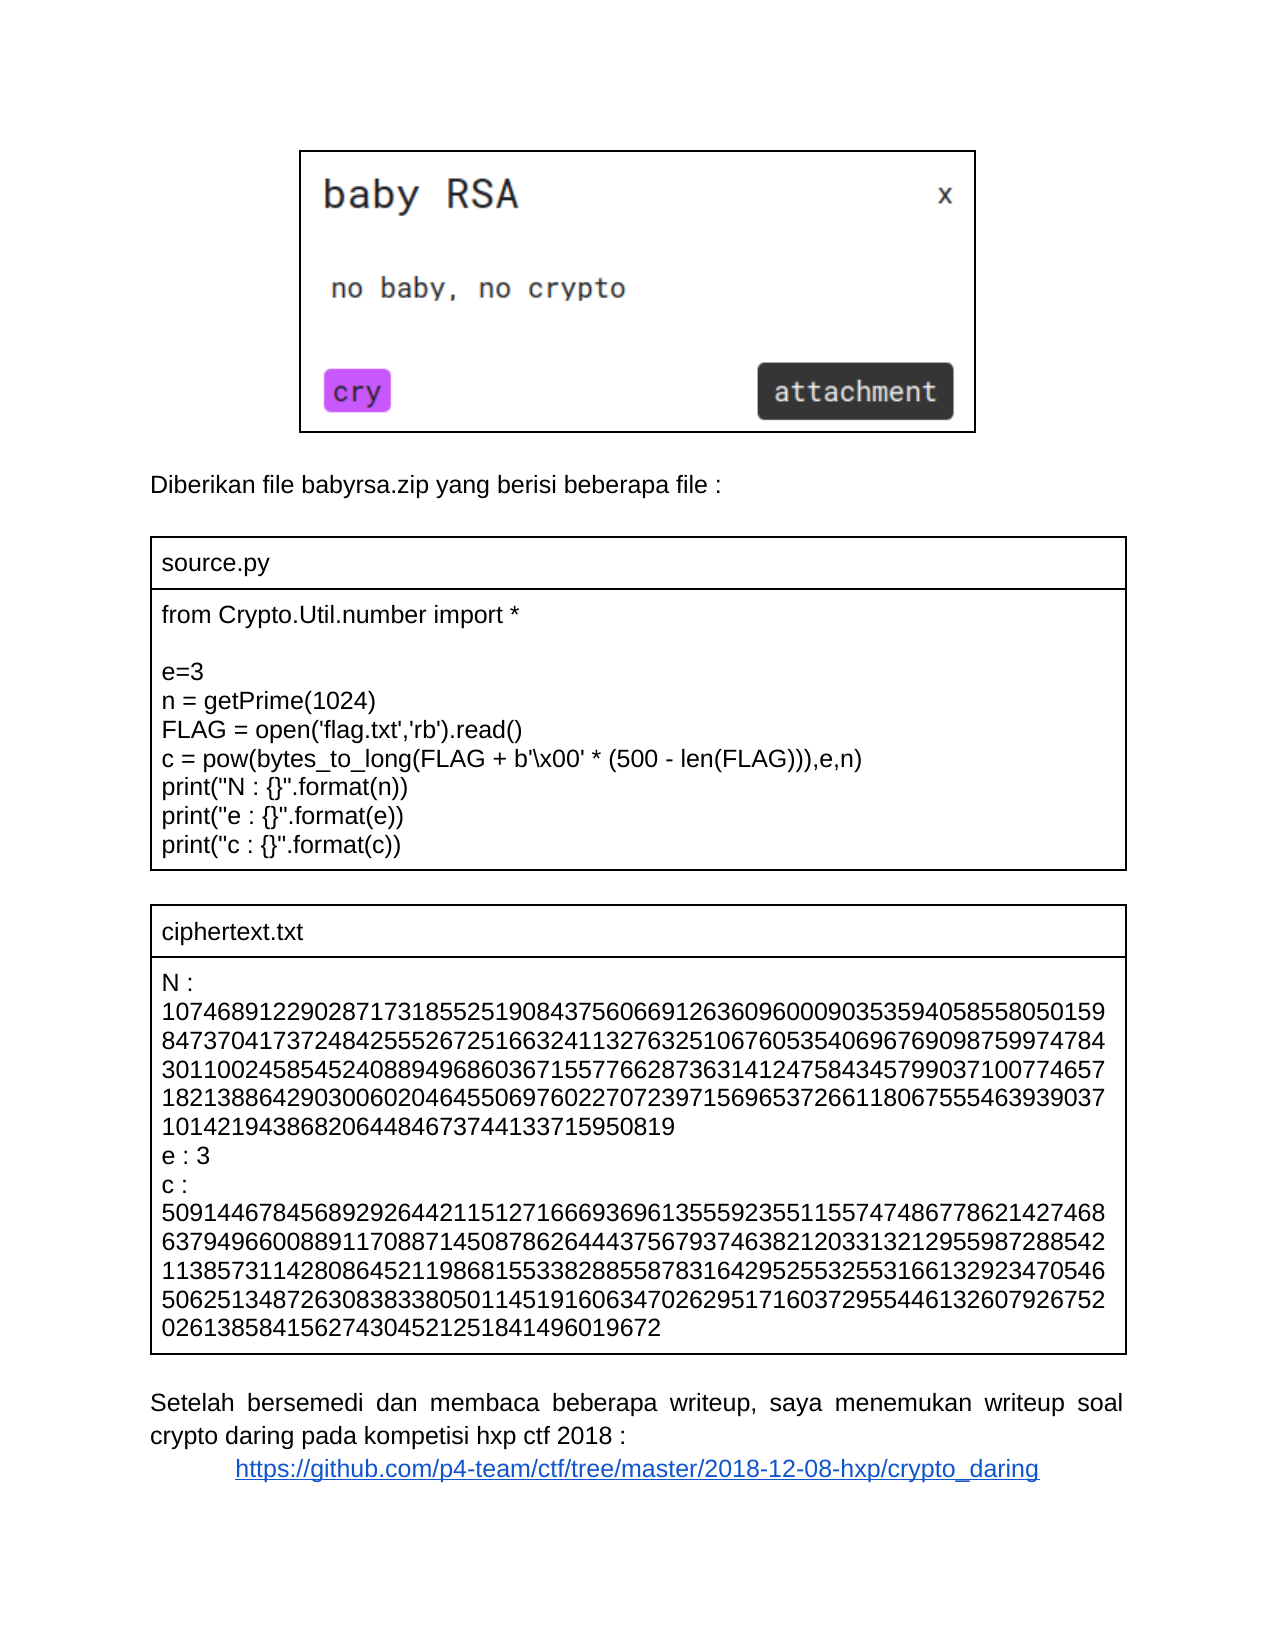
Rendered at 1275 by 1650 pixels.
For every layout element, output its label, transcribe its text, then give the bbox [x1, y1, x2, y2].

table_cell from Crypto.Util.number import * e=3 n = getPrime(1024) FLAG = open('flag.txt','rb').read() c = pow(bytes_to_long(FLAG + b'\x00' * (500 - len(FLAG))),e,n) print("N : {}".format(n)) print("e : {}".format(e)) print("c : {}".format(c)) [152, 590, 1125, 869]
text Diberikan file babyrsa.zip yang berisi beberapa file : [150, 470, 1125, 498]
picture [301, 152, 974, 431]
text Setelah bersemedi dan membaca beberapa writeup, saya menemukan writeup soal crypto daring pada kompetisi hxp ctf 2018 : [150, 1388, 1125, 1449]
table_header ciphertext.txt [152, 906, 1125, 956]
table_cell N : 107468912290287173185525190843756066912636096000903535940585580501598473704173724842555267251663241132763251067605354069676909875997478430110024585452408894968603671557766287363141247584345799037100774657182138864290300602046455069760227072397156965372661180675554639390371014219438682064484673744133715950819 e : 3 c : 50914467845689292644211512716669369613555923551155747486778621427468637949660088911708871450878626444375679374638212033132129559872885421138573114280864521198681553382885587831642952553255316613292347054650625134872630838338050114519160634702629517160372955446132607926752026138584156274304521251841496019672 [152, 958, 1125, 1352]
text https://github.com/p4-team/ctf/tree/master/2018-12-08-hxp/crypto_daring [150, 1454, 1125, 1482]
table_header source.py [152, 538, 1125, 587]
